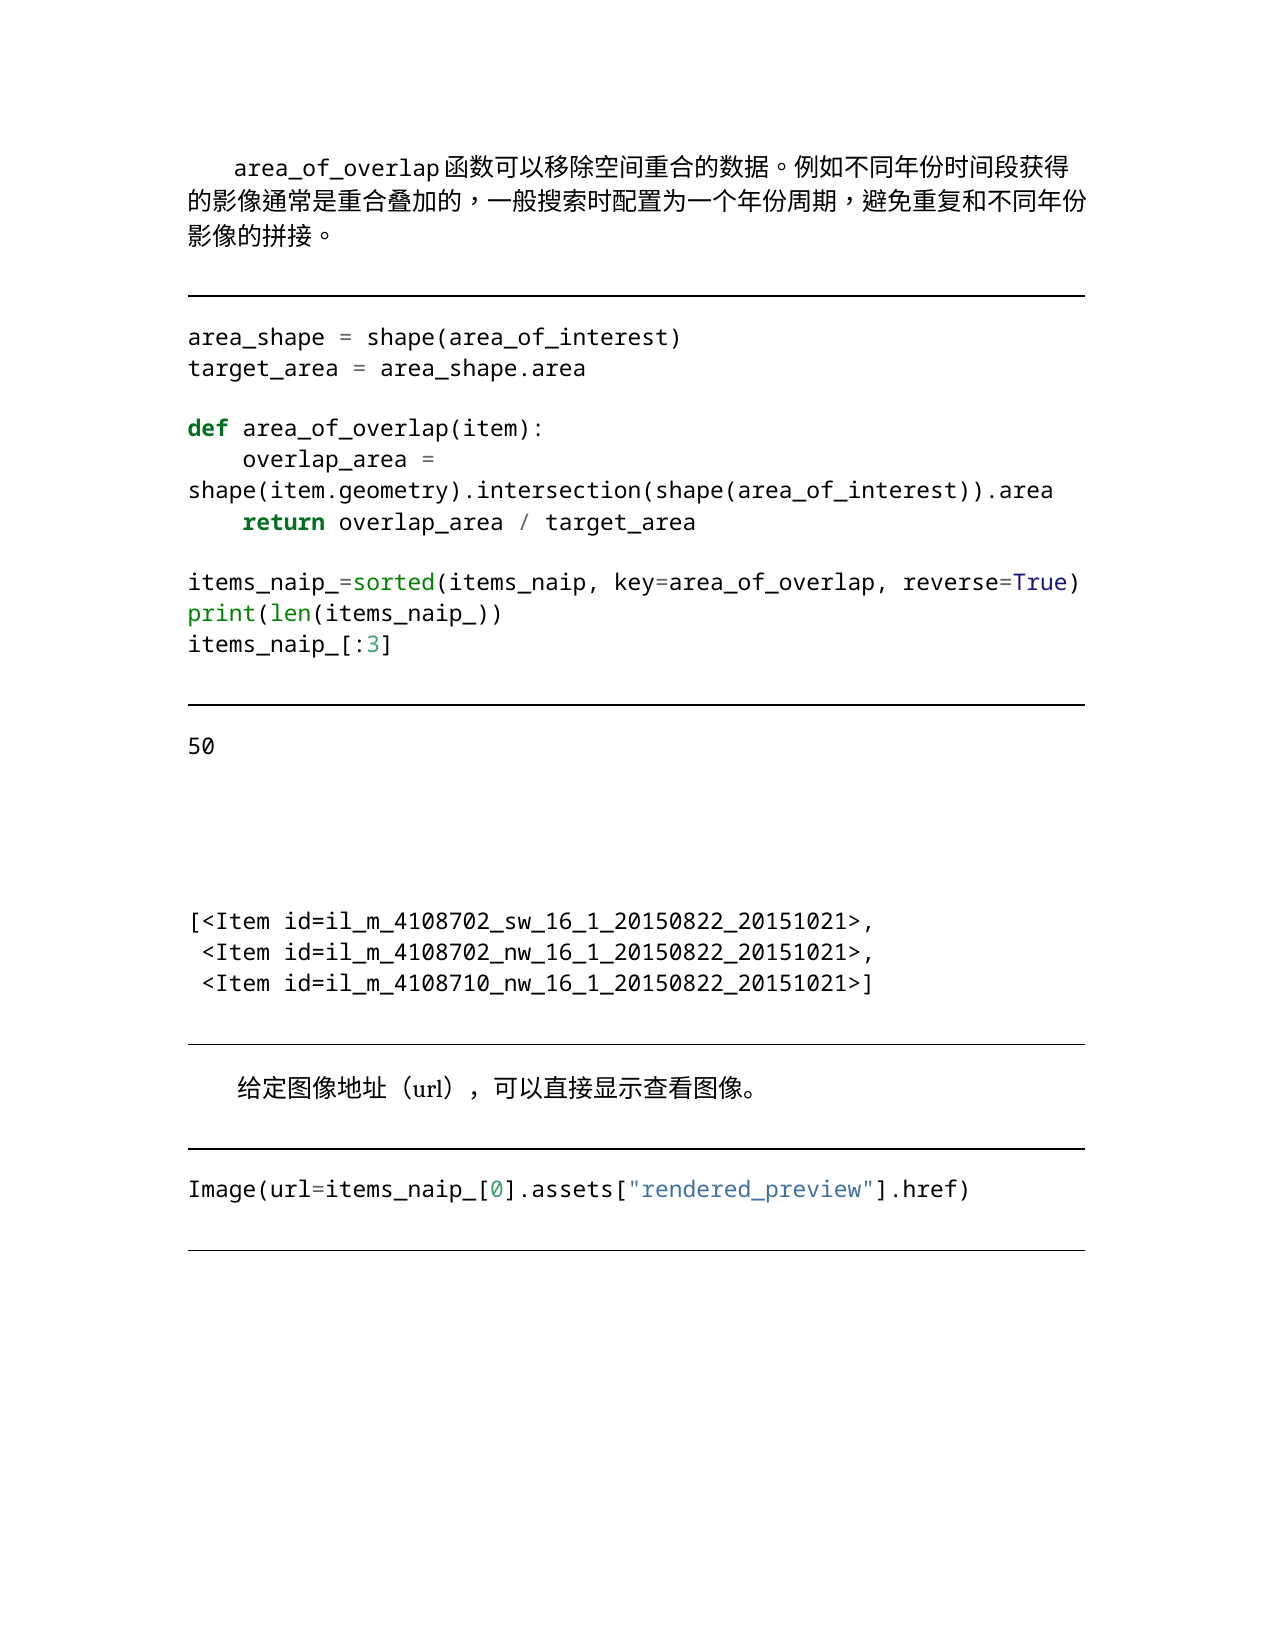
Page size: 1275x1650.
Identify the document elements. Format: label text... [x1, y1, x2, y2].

text 给定图像地址（url），可以直接显示查看图像。 [187, 1069, 1087, 1105]
text 50 [<Item id=il_m_4108702_sw_16_1_20150822_20151021>, <Item id=il_m_4108702_nw_16_1_20150822_20151021>, <Item id=il_m_4108710_nw_16_1_20150822_20151021>] [187, 730, 1087, 998]
text Image(url=items_naip_[0].assets["rendered_preview"].href) [187, 1173, 1087, 1205]
text area_of_overlap函数可以移除空间重合的数据。例如不同年份时间段获得的影像通常是重合叠加的，一般搜索时配置为一个年份周期，避免重复和不同年份影像的拼接。 [187, 150, 1087, 252]
text area_shape = shape(area_of_interest) target_area = area_shape.area def area_of_overlap(item): overlap_area = shape(item.geometry).intersection(shape(area_of_interest)).area return overlap_area / target_area items_naip_=sorted(items_naip, key=area_of_overlap, reverse=True) print(len(items_naip_)) items_naip_[:3] [187, 321, 1087, 659]
